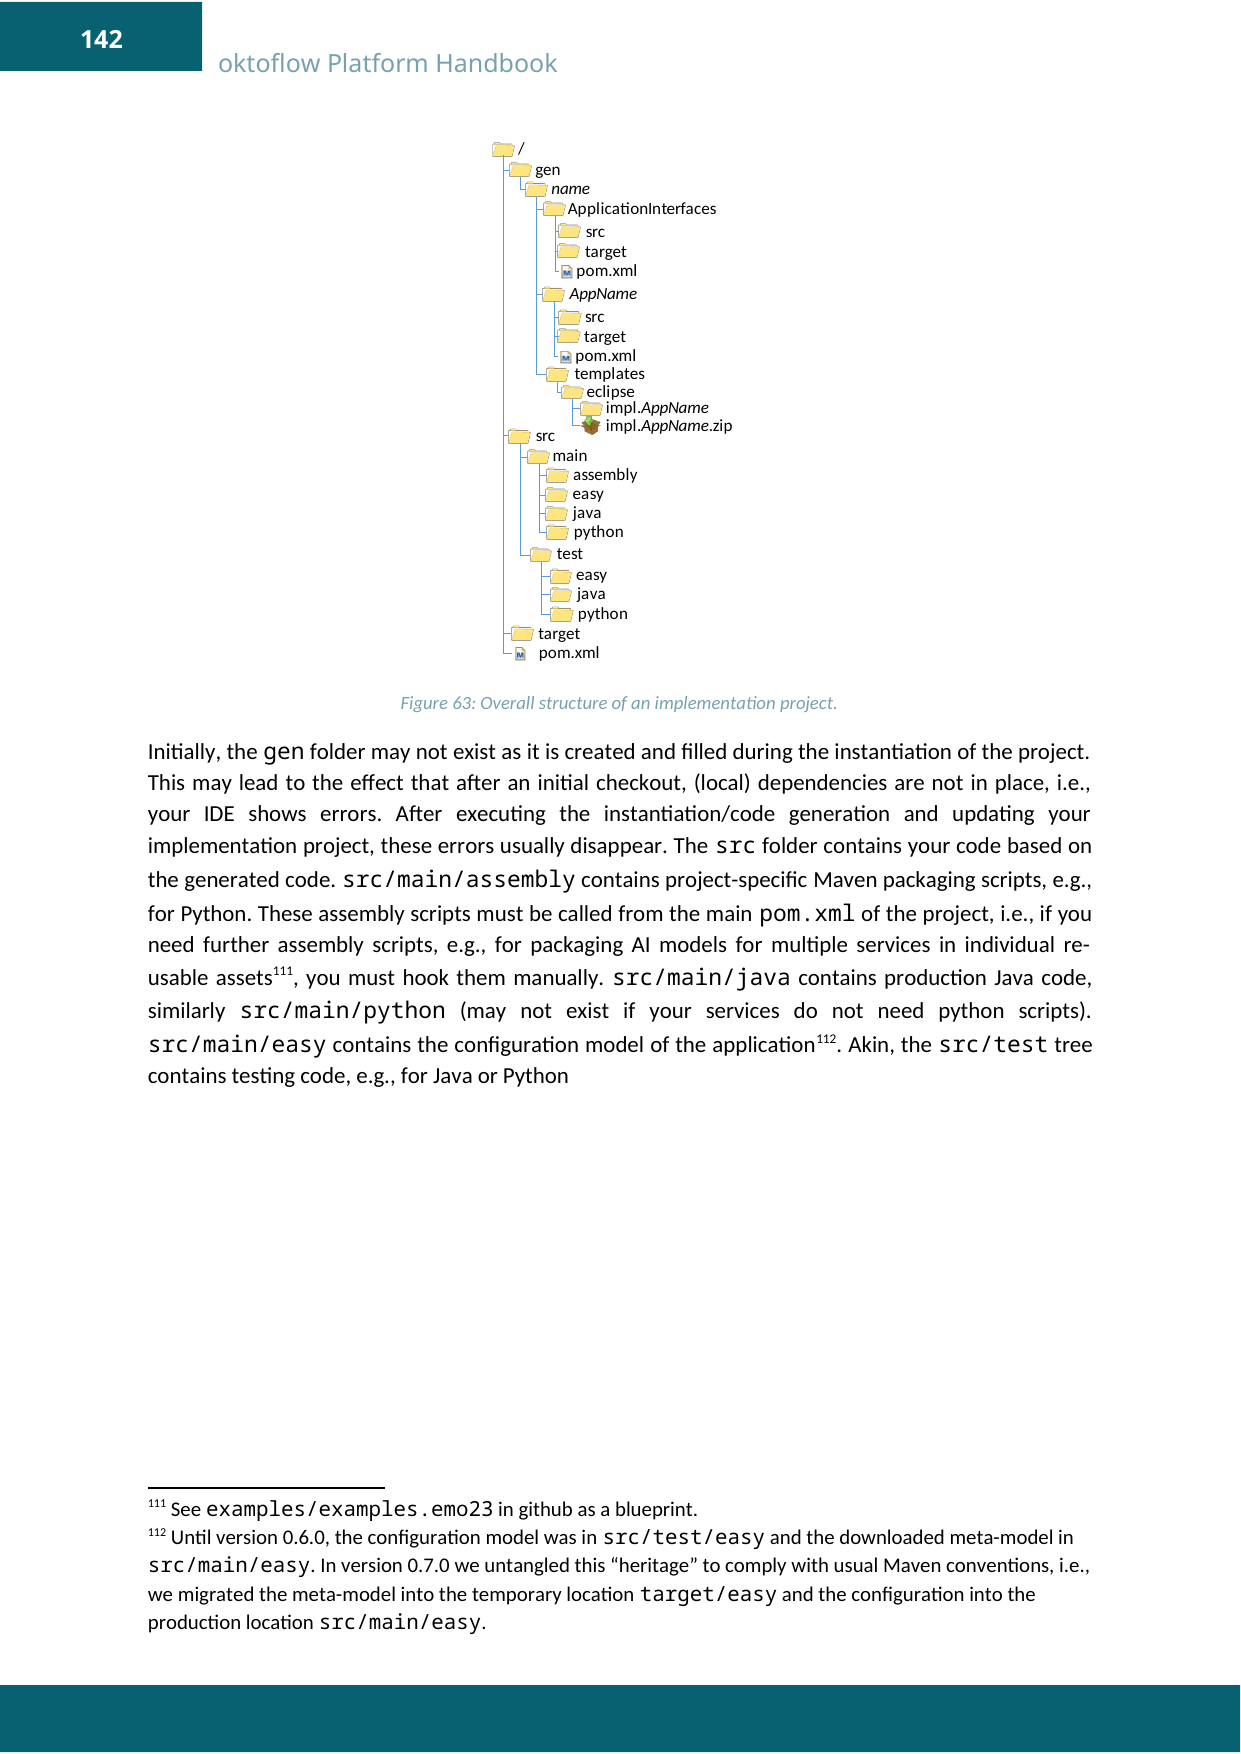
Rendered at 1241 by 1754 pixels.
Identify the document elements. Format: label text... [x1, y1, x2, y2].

text Initially, the gen folder may not exist as it is created and filled during the instantiation of the project. This may lead to the effect that after an initial checkout, (local) dependencies are not in place, i.e., your IDE shows errors. After executing the instantiation/code generation and updating your implementation project, these errors usually disappear. The src folder contains your code based on the generated code. src/main/assembly contains project-specific Maven packaging scripts, e.g., for Python. These assembly scripts must be called from the main pom.xml of the project, i.e., if you need further assembly scripts, e.g., for packaging AI models for multiple services in individual re-usable assets, you must hook them manually. src/main/java contains production Java code, similarly src/main/python (may not exist if your services do not need python scripts). src/main/easy contains the configuration model of the application. Akin, the src/test tree contains testing code, e.g., for Java or Python [148, 735, 1093, 1089]
text Figure 63: Overall structure of an implementation project. [148, 691, 1093, 714]
